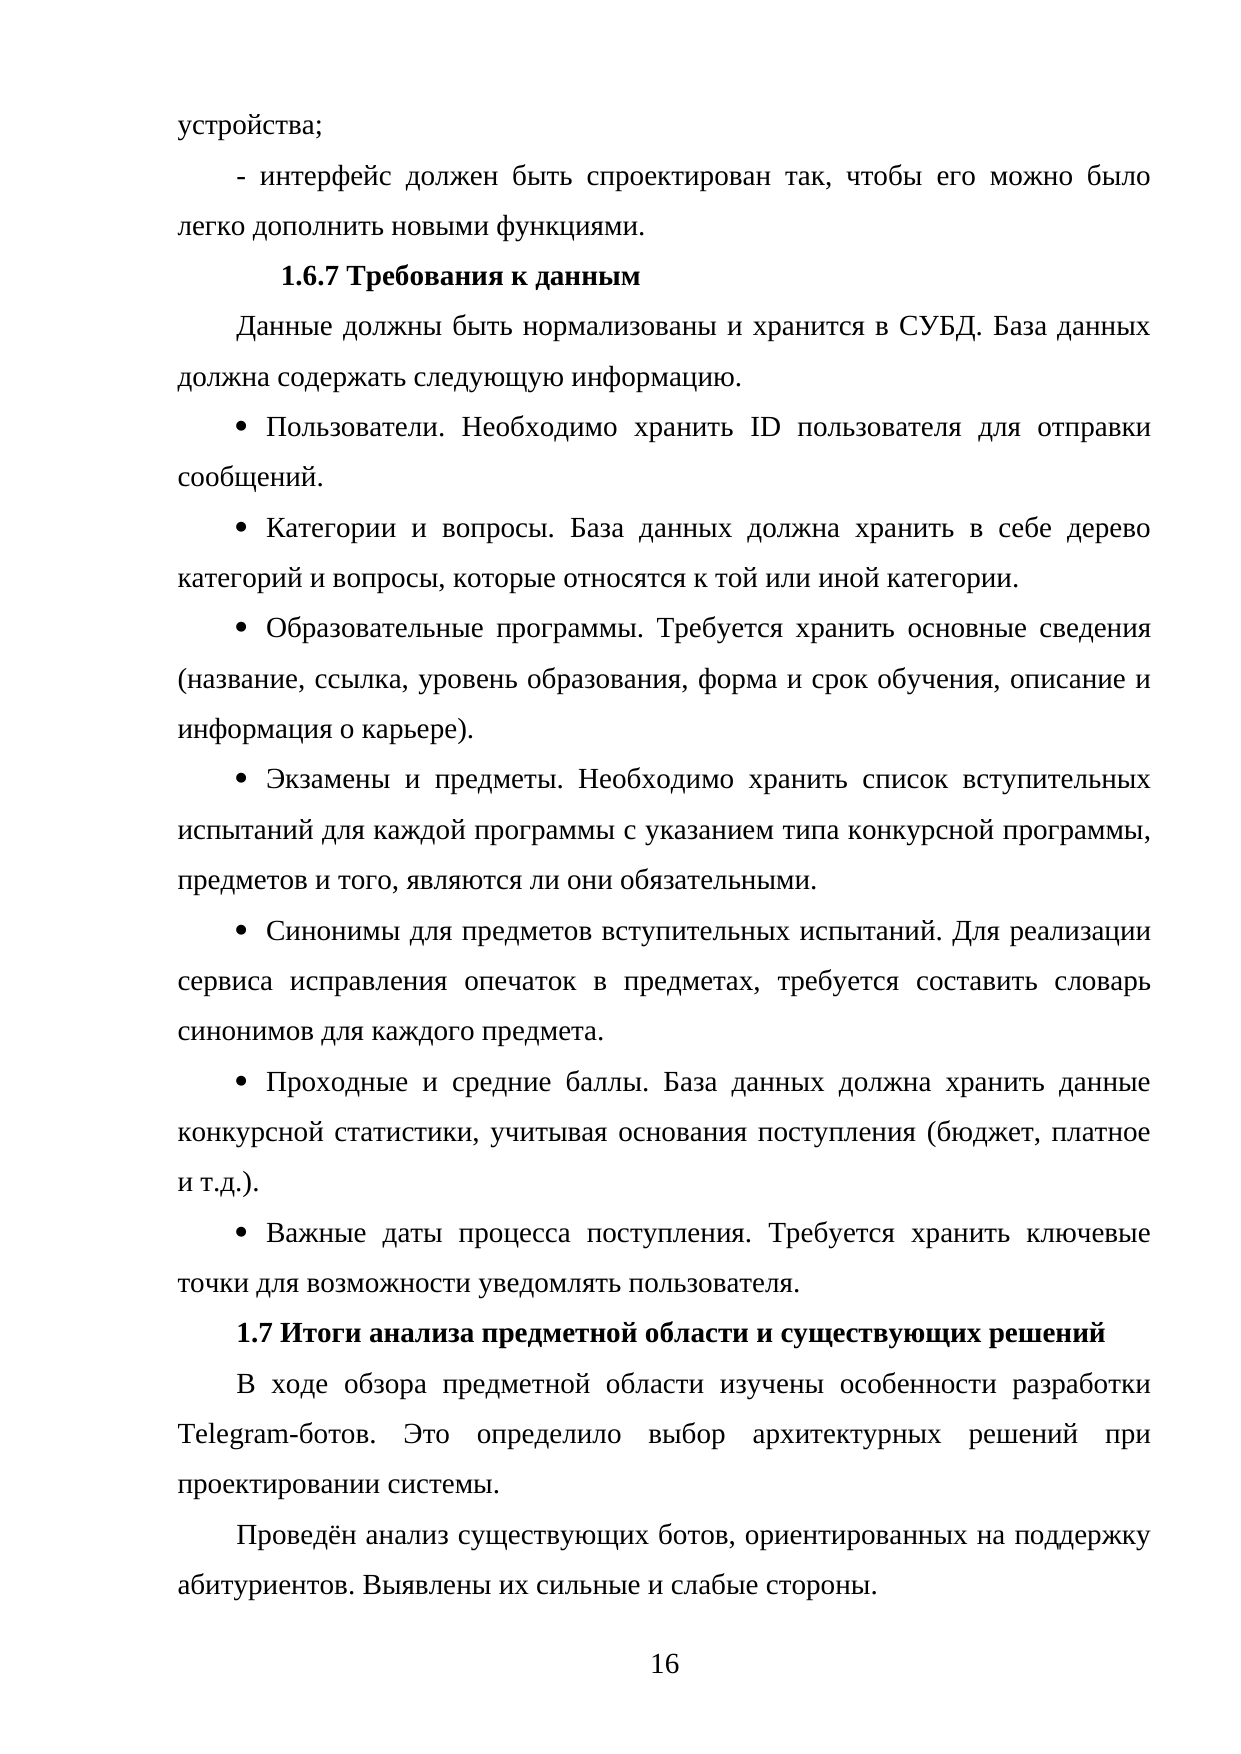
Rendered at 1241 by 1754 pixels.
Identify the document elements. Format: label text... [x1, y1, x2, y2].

text Проведён анализ существующих ботов, ориентированных на поддержку абитуриентов. Выявлены их сильные и слабые стороны. [177, 1517, 1152, 1601]
text В ходе обзора предметной области изучены особенности разработки Telegram-ботов. Это определило выбор архитектурных решений при проектировании системы. [177, 1366, 1152, 1500]
text Требования к данным [281, 258, 1152, 292]
list Категории и вопросы. База данных должна хранить в себе дерево категорий и вопросы, которые относятся к той или иной категории. [177, 510, 1152, 594]
list Синонимы для предметов вступительных испытаний. Для реализации сервиса исправления опечаток в предметах, требуется составить словарь синонимов для каждого предмета. [177, 913, 1152, 1047]
list Проходные и средние баллы. База данных должна хранить данные конкурсной статистики, учитывая основания поступления (бюджет, платное и т.д.). [177, 1064, 1152, 1198]
list Образовательные программы. Требуется хранить основные сведения (название, ссылка, уровень образования, форма и срок обучения, описание и информация о карьере). [177, 611, 1152, 745]
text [177, 107, 1152, 141]
list Пользователи. Необходимо хранить ID пользователя для отправки сообщений. [177, 409, 1152, 493]
text Итоги анализа предметной области и существующих решений [236, 1316, 1152, 1349]
text Данные должны быть нормализованы и хранится в СУБД. База данных должна содержать следующую информацию. [177, 308, 1152, 392]
text - интерфейс должен быть спроектирован так, чтобы его можно было легко дополнить новыми функциями. [177, 158, 1152, 241]
list Важные даты процесса поступления. Требуется хранить ключевые точки для возможности уведомлять пользователя. [177, 1215, 1152, 1299]
list Экзамены и предметы. Необходимо хранить список вступительных испытаний для каждой программы с указанием типа конкурсной программы, предметов и того, являются ли они обязательными. [177, 762, 1152, 896]
